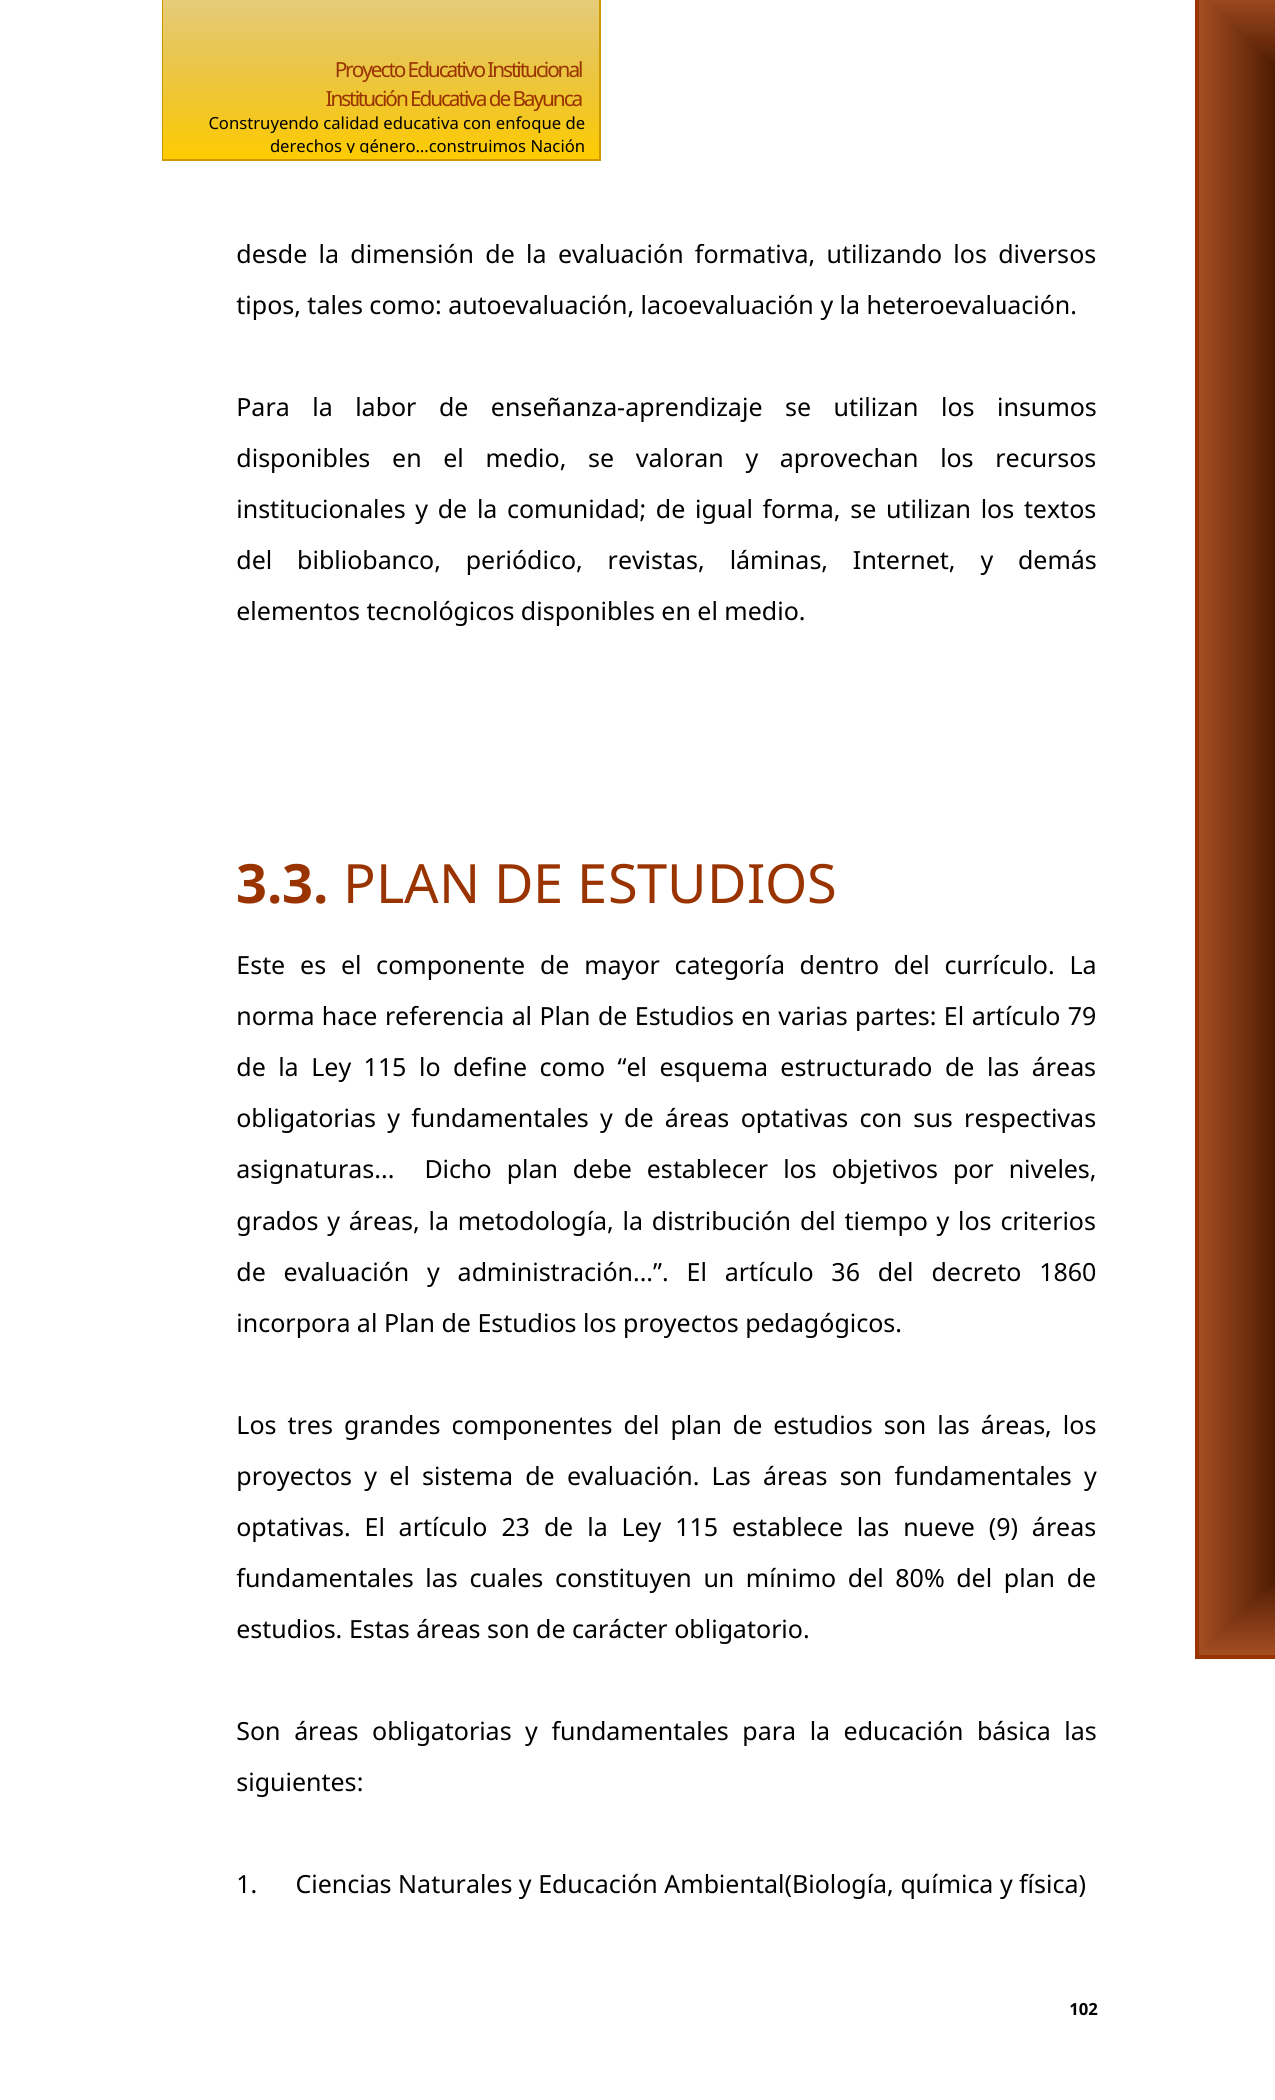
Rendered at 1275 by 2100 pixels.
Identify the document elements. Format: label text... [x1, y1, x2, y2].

text 3.3. PLAN DE ESTUDIOS [236, 846, 1098, 919]
list Los tres grandes componentes del plan de estudios son las áreas, los proyectos y el sistema de evaluación. Las áreas son fundamentales y optativas. El artículo 23 de 115 establece las nueve (9) áreas fundamentales las cuales constituyen un mínimo del 80% del plan de estudios. Estas áreas son de carácter obligatorio. [236, 1407, 1098, 1646]
text Este es el componente de mayor categoría dentro del currículo. La norma hace referencia al Plan de Estudios en varias partes: El artículo 79 de 115 lo define como “el esquema estructurado de las áreas obligatorias y fundamentales y de áreas optativas con sus respectivas asignaturas... Dicho plan debe establecer los objetivos por niveles, grados y áreas, la metodología, la distribución del tiempo y los criterios de evaluación y administración...”. El artículo 36 del decreto 1860 incorpora al Plan de Estudios los proyectos pedagógicos. [236, 948, 1098, 1339]
list Ciencias Naturales y Educación Ambiental(Biología, química y física) [236, 1867, 1098, 1901]
text Para la labor de enseñanza-aprendizaje se utilizan los insumos disponibles en el medio, se valoran y aprovechan los recursos institucionales y de la comunidad; de igual forma, se utilizan los textos del bibliobanco, periódico, revistas, láminas, Internet, y demás elementos tecnológicos disponibles en el medio. [236, 389, 1098, 628]
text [236, 236, 1098, 321]
text Son áreas obligatorias y fundamentales para la educación básica las siguientes: [236, 1714, 1098, 1799]
